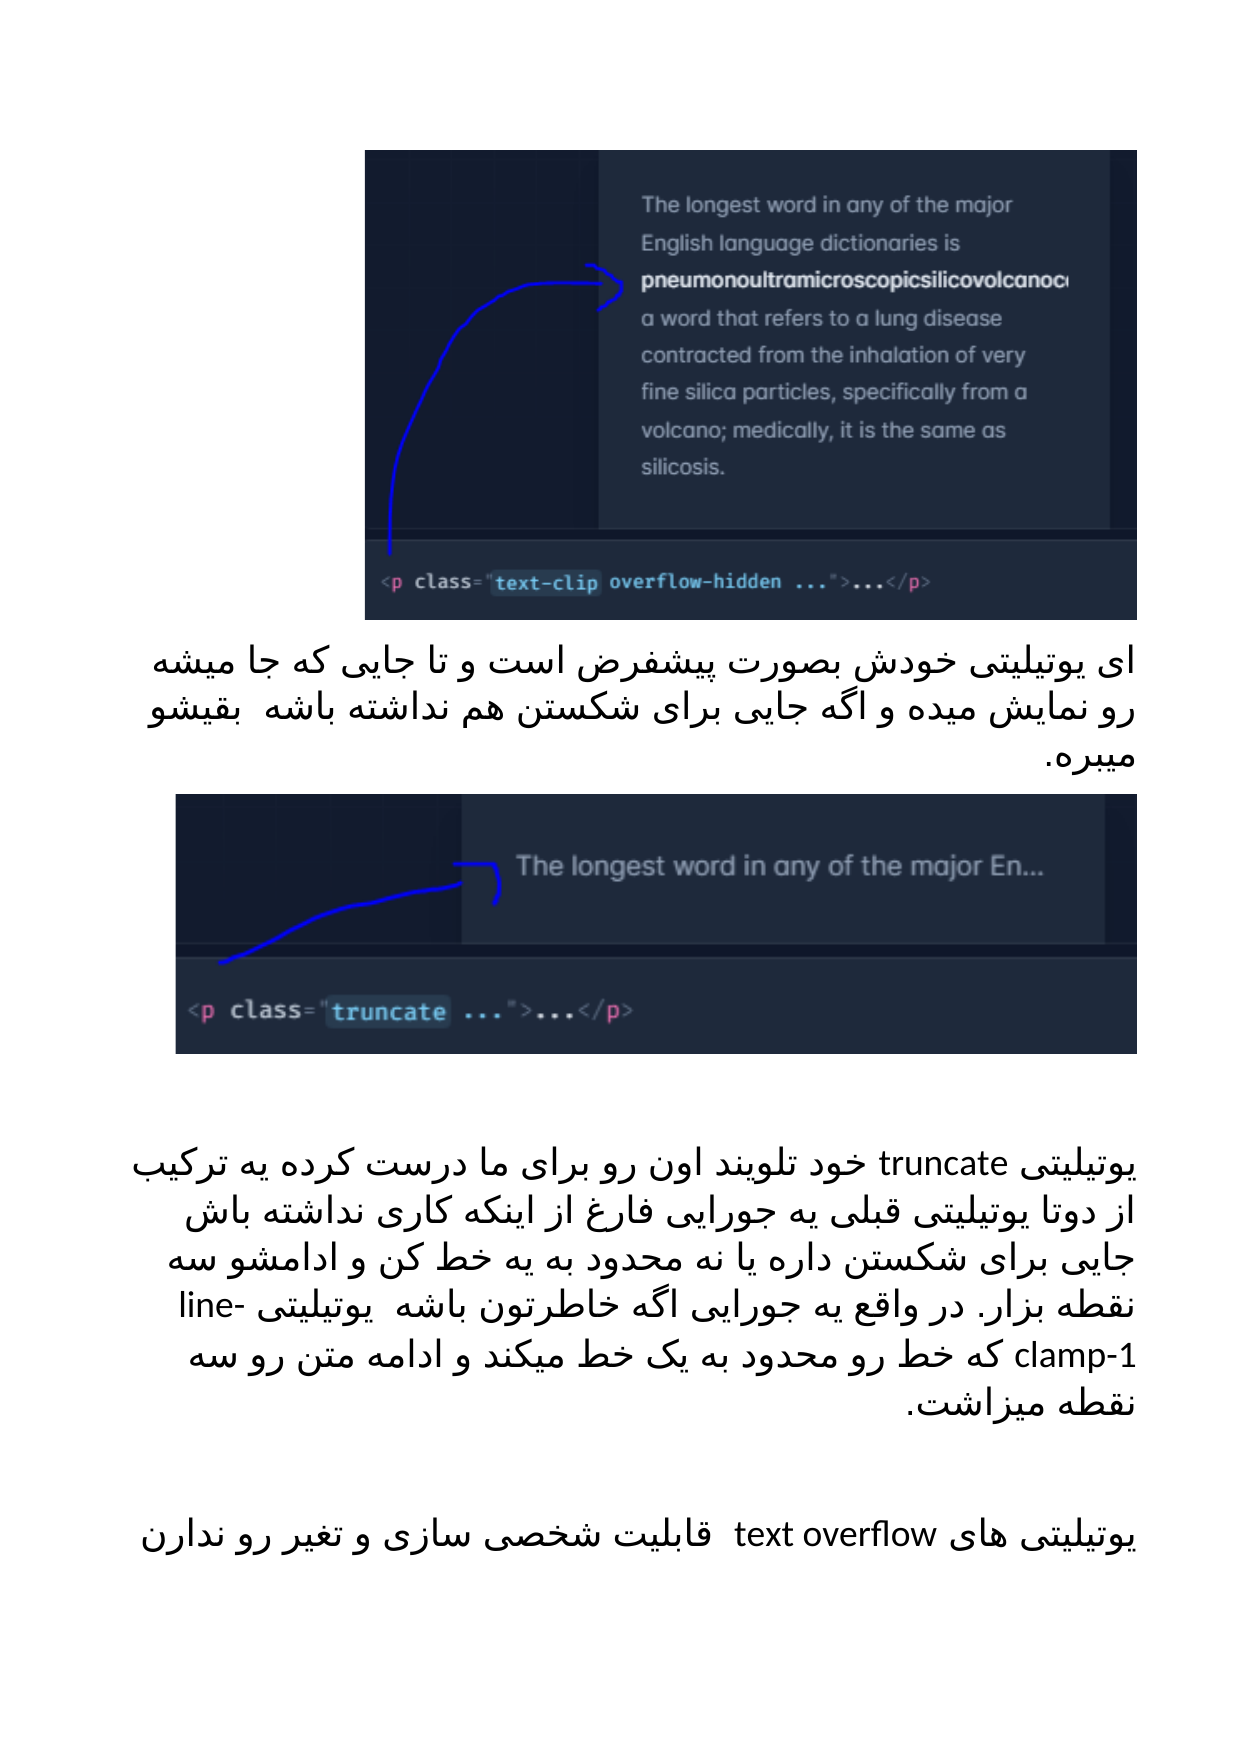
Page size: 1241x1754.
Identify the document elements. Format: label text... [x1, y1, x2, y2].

text ای یوتیلیتی خودش بصورت پیشفرض است و تا جایی که جا میشه رو نمایش میده و اگه جایی برای شکستن هم نداشته باشه بقیشو میبره. [118, 638, 1137, 774]
picture [175, 794, 1137, 1054]
picture [364, 150, 1137, 620]
text یوتیلیتی truncate خود تلویند اون رو برای ما درست کرده یه ترکیب از دوتا یوتیلیتی قبلی یه جورایی فارغ از اینکه کاری نداشته باش جایی برای شکستن داره یا نه محدود به یه خط کن و ادامشو سه نقطه بزار. در واقع یه جورایی اگه خاطرتون باشه یوتیلیتی line-clamp-1 که خط رو محدود به یک خط میکند و ادامه متن رو سه نقطه میزاشت. [118, 1139, 1137, 1423]
text یوتیلیتی های text overflow قابلیت شخصی سازی و تغیر رو ندارن [118, 1509, 1137, 1555]
